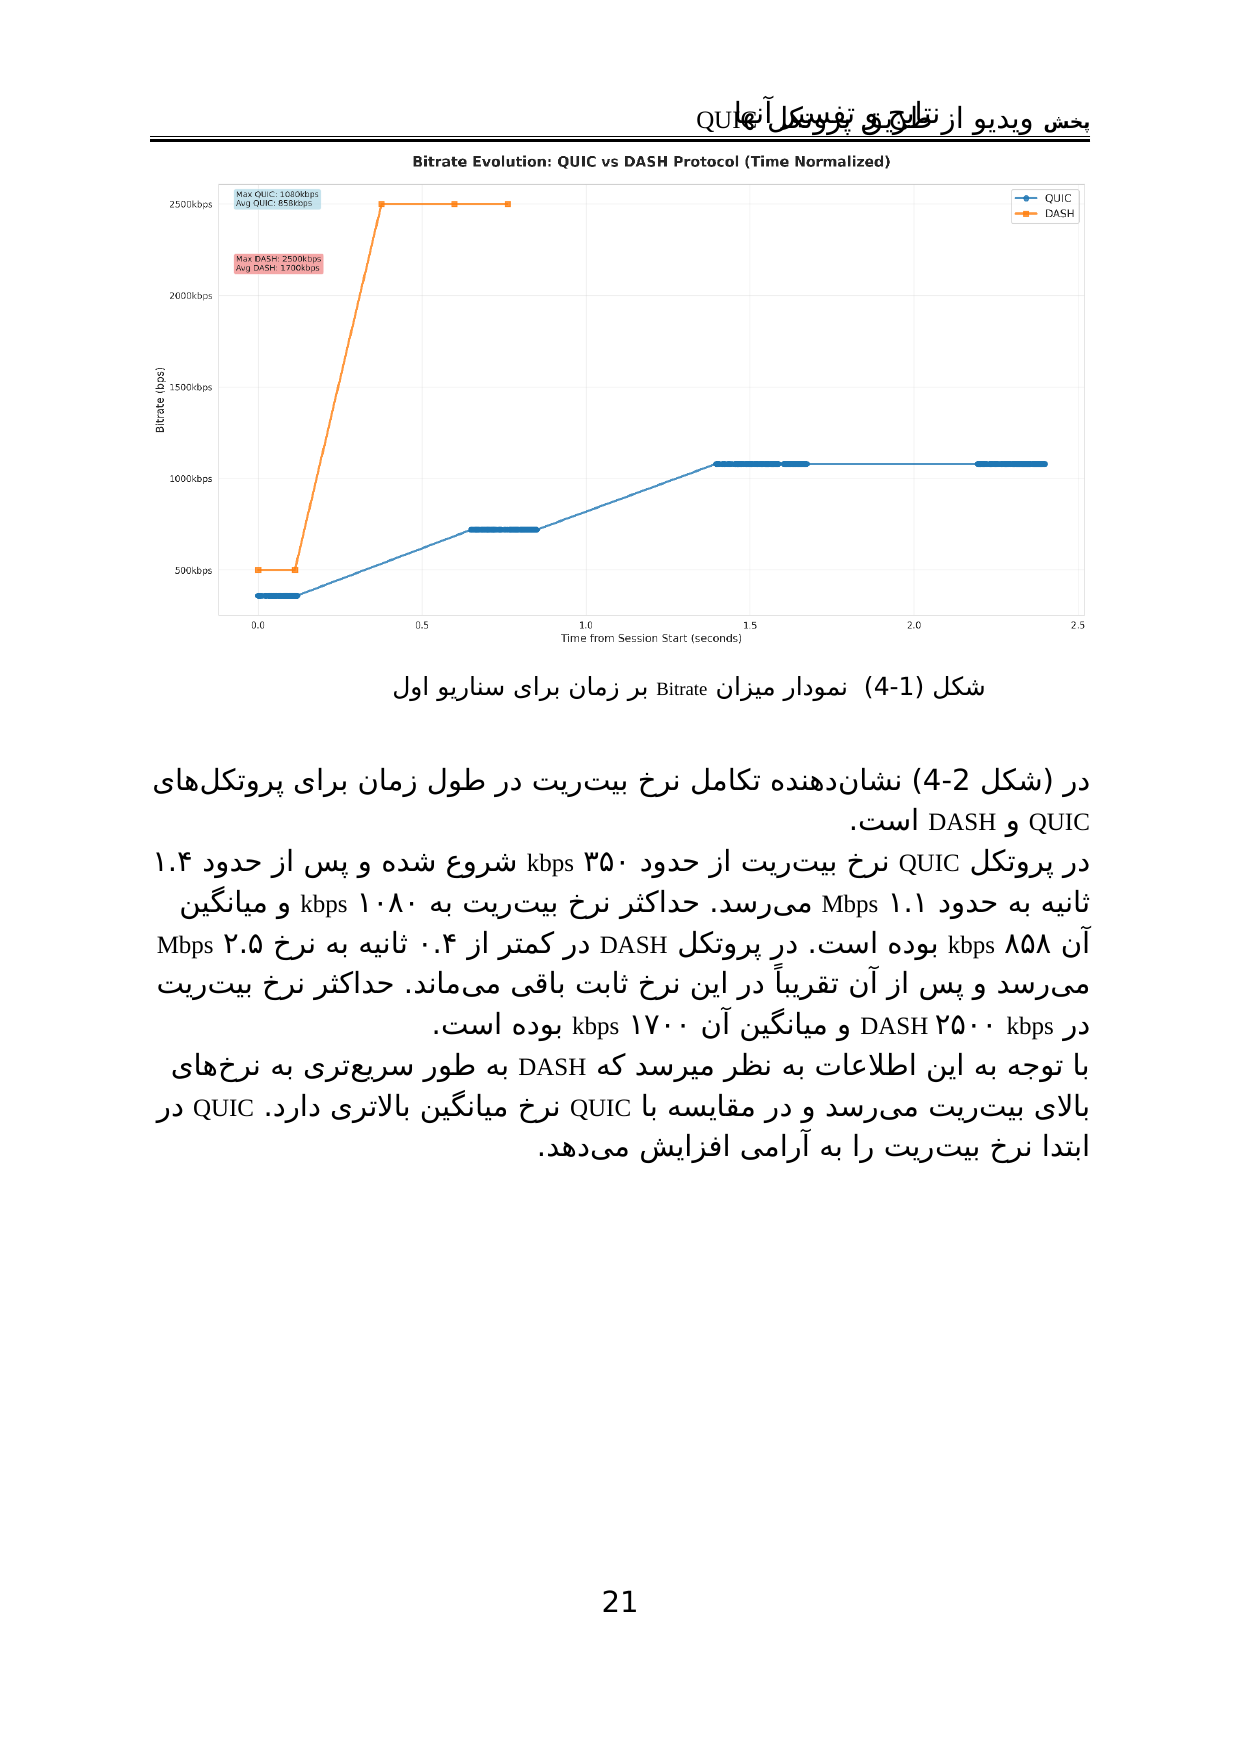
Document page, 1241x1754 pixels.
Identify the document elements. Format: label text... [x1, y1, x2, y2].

text در پروتکل QUIC نرخ بیت‌ریت از حدود ۳۵۰ kbps شروع شده و پس از حدود ۱.۴ ثانیه به حدود ۱.۱ Mbps می‌رسد. حداکثر نرخ بیت‌ریت به ۱۰۸۰ kbps و میانگین آن ۸۵۸ kbps بوده است. در پروتکل DASH در کمتر از ۰.۴ ثانیه به نرخ ۲.۵ Mbps می‌رسد و پس از آن تقریباً در این نرخ ثابت باقی می‌ماند. حداکثر نرخ بیت‌ریت در DASH ۲۵۰۰ kbps و میانگین آن ۱۷۰۰ kbps بوده است. [150, 844, 1090, 1041]
text نمودار میزان Bitrate بر زمان برای سناریو اول [150, 676, 1090, 701]
picture [150, 150, 1090, 650]
text در (شکل 2-4) نشان‌دهنده تکامل نرخ بیت‌ریت در طول زمان برای پروتکل‌های QUIC و DASH است. [150, 763, 1090, 838]
text با توجه به این اطلاعات به نظر میرسد که DASH به طور سریع‌تری به نرخ‌های بالای بیت‌ریت می‌رسد و در مقایسه با QUIC نرخ میانگین بالاتری دارد. QUIC در ابتدا نرخ بیت‌ریت را به آرامی افزایش می‌دهد. [150, 1048, 1090, 1163]
